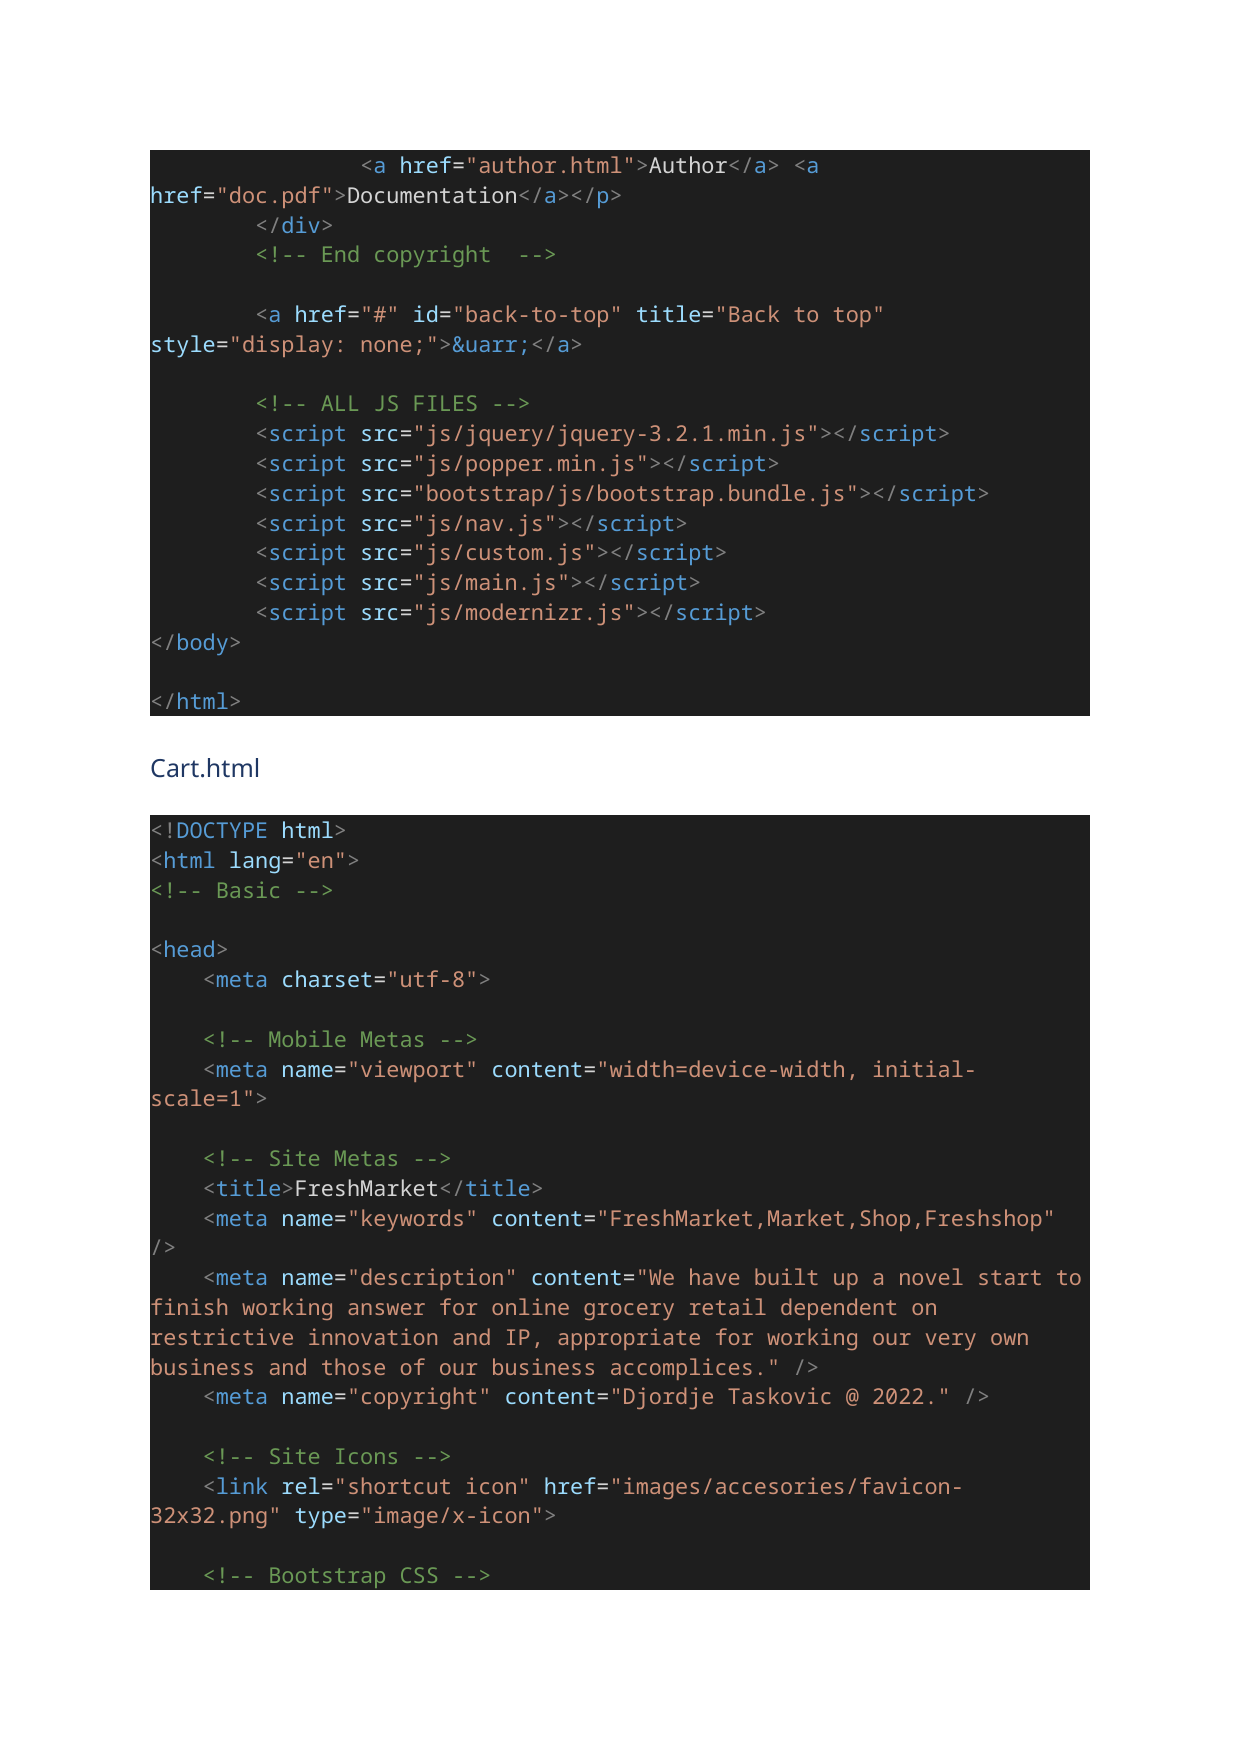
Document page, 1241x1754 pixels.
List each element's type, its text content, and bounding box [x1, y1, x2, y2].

text <!-- Site Icons --> [150, 1441, 1090, 1471]
text <!-- End copyright --> [150, 239, 1090, 269]
text <!DOCTYPE html> [150, 815, 1090, 845]
text </body> [150, 627, 1090, 656]
text <a href="author.html">Author</a> <a href="doc.pdf">Documentation</a></p> [150, 150, 1090, 209]
text <script src="js/jquery/jquery-3.2.1.min.js"></script> [150, 418, 1090, 448]
text <meta name="viewport" content="width=device-width, initial-scale=1"> [150, 1054, 1090, 1113]
text </html> [150, 686, 1090, 716]
text <script src="js/main.js"></script> [150, 567, 1090, 597]
text <!-- Bootstrap CSS --> [150, 1560, 1090, 1590]
text <link rel="shortcut icon" href="images/accesories/favicon-32x32.png" type="image/x-icon"> [150, 1471, 1090, 1530]
text <head> [150, 934, 1090, 964]
text <script src="js/popper.min.js"></script> [150, 448, 1090, 478]
text <script src="bootstrap/js/bootstrap.bundle.js"></script> [150, 478, 1090, 507]
text <meta name="copyright" content="Djordje Taskovic @ 2022." /> [150, 1381, 1090, 1411]
text <meta charset="utf-8"> [150, 964, 1090, 994]
text <html lang="en"> [150, 845, 1090, 875]
subtitle Cart.html [150, 751, 1090, 785]
text <!-- Site Metas --> [150, 1143, 1090, 1173]
text <script src="js/nav.js"></script> [150, 507, 1090, 537]
text <meta name="keywords" content="FreshMarket,Market,Shop,Freshshop" /> [150, 1203, 1090, 1262]
text <!-- ALL JS FILES --> [150, 388, 1090, 418]
text <!-- Basic --> [150, 875, 1090, 905]
text <a href="#" id="back-to-top" title="Back to top" style="display: none;">&uarr;</a> [150, 299, 1090, 358]
text </div> [150, 209, 1090, 239]
text <!-- Mobile Metas --> [150, 1024, 1090, 1054]
text <meta name="description" content="We have built up a novel start to finish working answer for online grocery retail dependent on restrictive innovation and IP, appropriate for working our very own business and those of our business accomplices." /> [150, 1262, 1090, 1381]
text <script src="js/modernizr.js"></script> [150, 597, 1090, 627]
text <title>FreshMarket</title> [150, 1173, 1090, 1203]
text <script src="js/custom.js"></script> [150, 537, 1090, 567]
